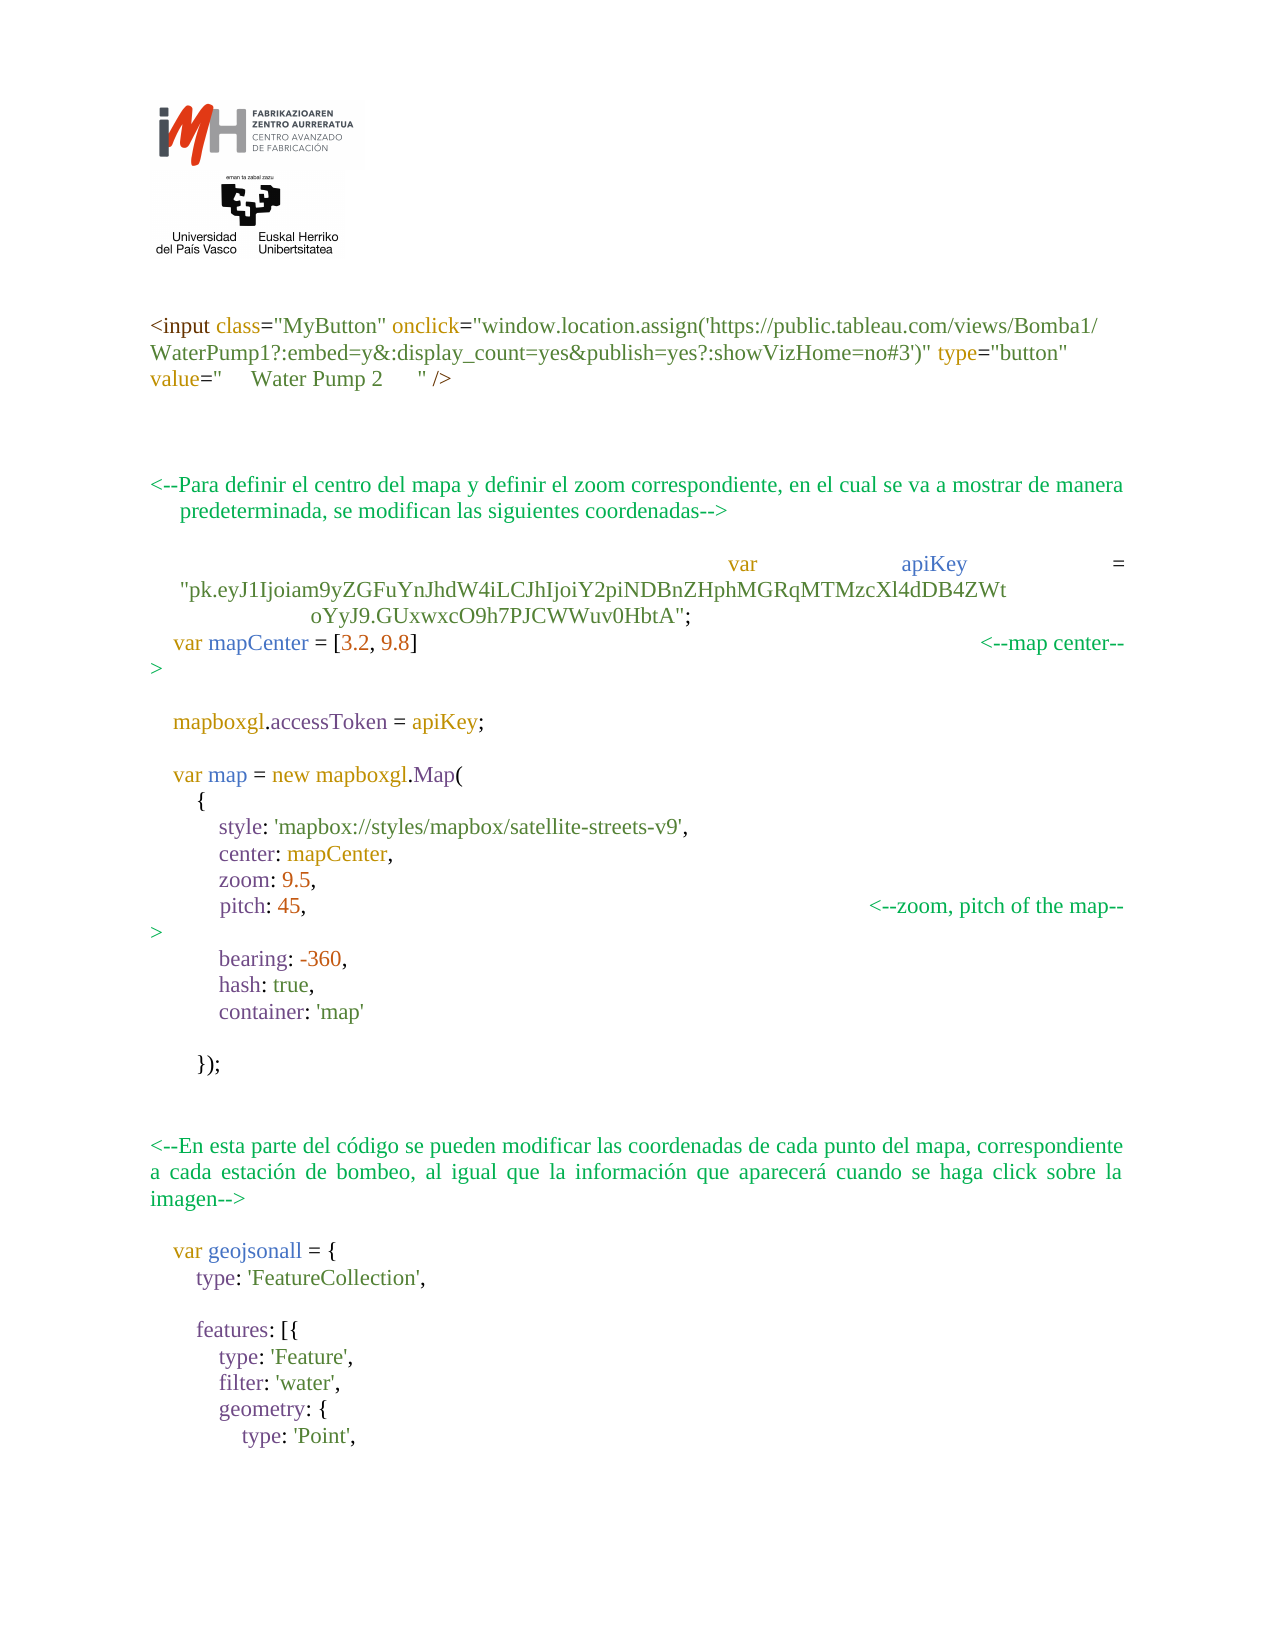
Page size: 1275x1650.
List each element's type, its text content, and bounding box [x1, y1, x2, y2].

picture [150, 100, 365, 259]
text <--Para definir el centro del mapa y definir el zoom correspondiente, en el cual se va a mostrar de manera predeterminada, se modifican las siguientes coordenadas--> [150, 471, 1125, 523]
text var apiKey = "pk.eyJ1Ijoiam9yZGFuYnJhdW4iLCJhIjoiY2piNDBnZHphMGRqMTMzcXl4dDB4ZWt [150, 550, 1125, 602]
text zoom: 9.5, [150, 866, 1125, 892]
text type: 'FeatureCollection', [150, 1264, 1125, 1290]
text var geojsonall = { [150, 1237, 1125, 1264]
text bearing: -360, [150, 945, 1125, 971]
text var map = new mapboxgl.Map( [150, 761, 1125, 787]
text <--En esta parte del código se pueden modificar las coordenadas de cada punto del mapa, correspondiente a cada estación de bombeo, al igual que la información que aparecerá cuando se haga click sobre la imagen--> [150, 1132, 1125, 1211]
text type: 'Feature', [150, 1343, 1125, 1369]
text { [150, 787, 1125, 813]
text <input class="MyButton" onclick="window.location.assign('https://public.tableau.com/views/Bomba1/WaterPump1?:embed=y&:display_count=yes&publish=yes?:showVizHome=no#3')" type="button" value=" Water Pump 2 " /> [150, 313, 1125, 392]
text pitch: 45, <--zoom, pitch of the map--> [150, 892, 1125, 945]
text filter: 'water', [150, 1369, 1125, 1396]
text type: 'Point', [150, 1422, 1125, 1448]
text var mapCenter = [3.2, 9.8] <--map center--> [150, 629, 1125, 682]
text container: 'map' [150, 998, 1125, 1024]
text geometry: { [150, 1396, 1125, 1422]
text oYyJ9.GUxwxcO9h7PJCWWuv0HbtA"; [150, 602, 1125, 629]
text hash: true, [150, 971, 1125, 998]
text }); [150, 1051, 1125, 1077]
text style: 'mapbox://styles/mapbox/satellite-streets-v9', [150, 813, 1125, 840]
text features: [{ [150, 1316, 1125, 1343]
text mapboxgl.accessToken = apiKey; [150, 708, 1125, 734]
text center: mapCenter, [150, 840, 1125, 866]
